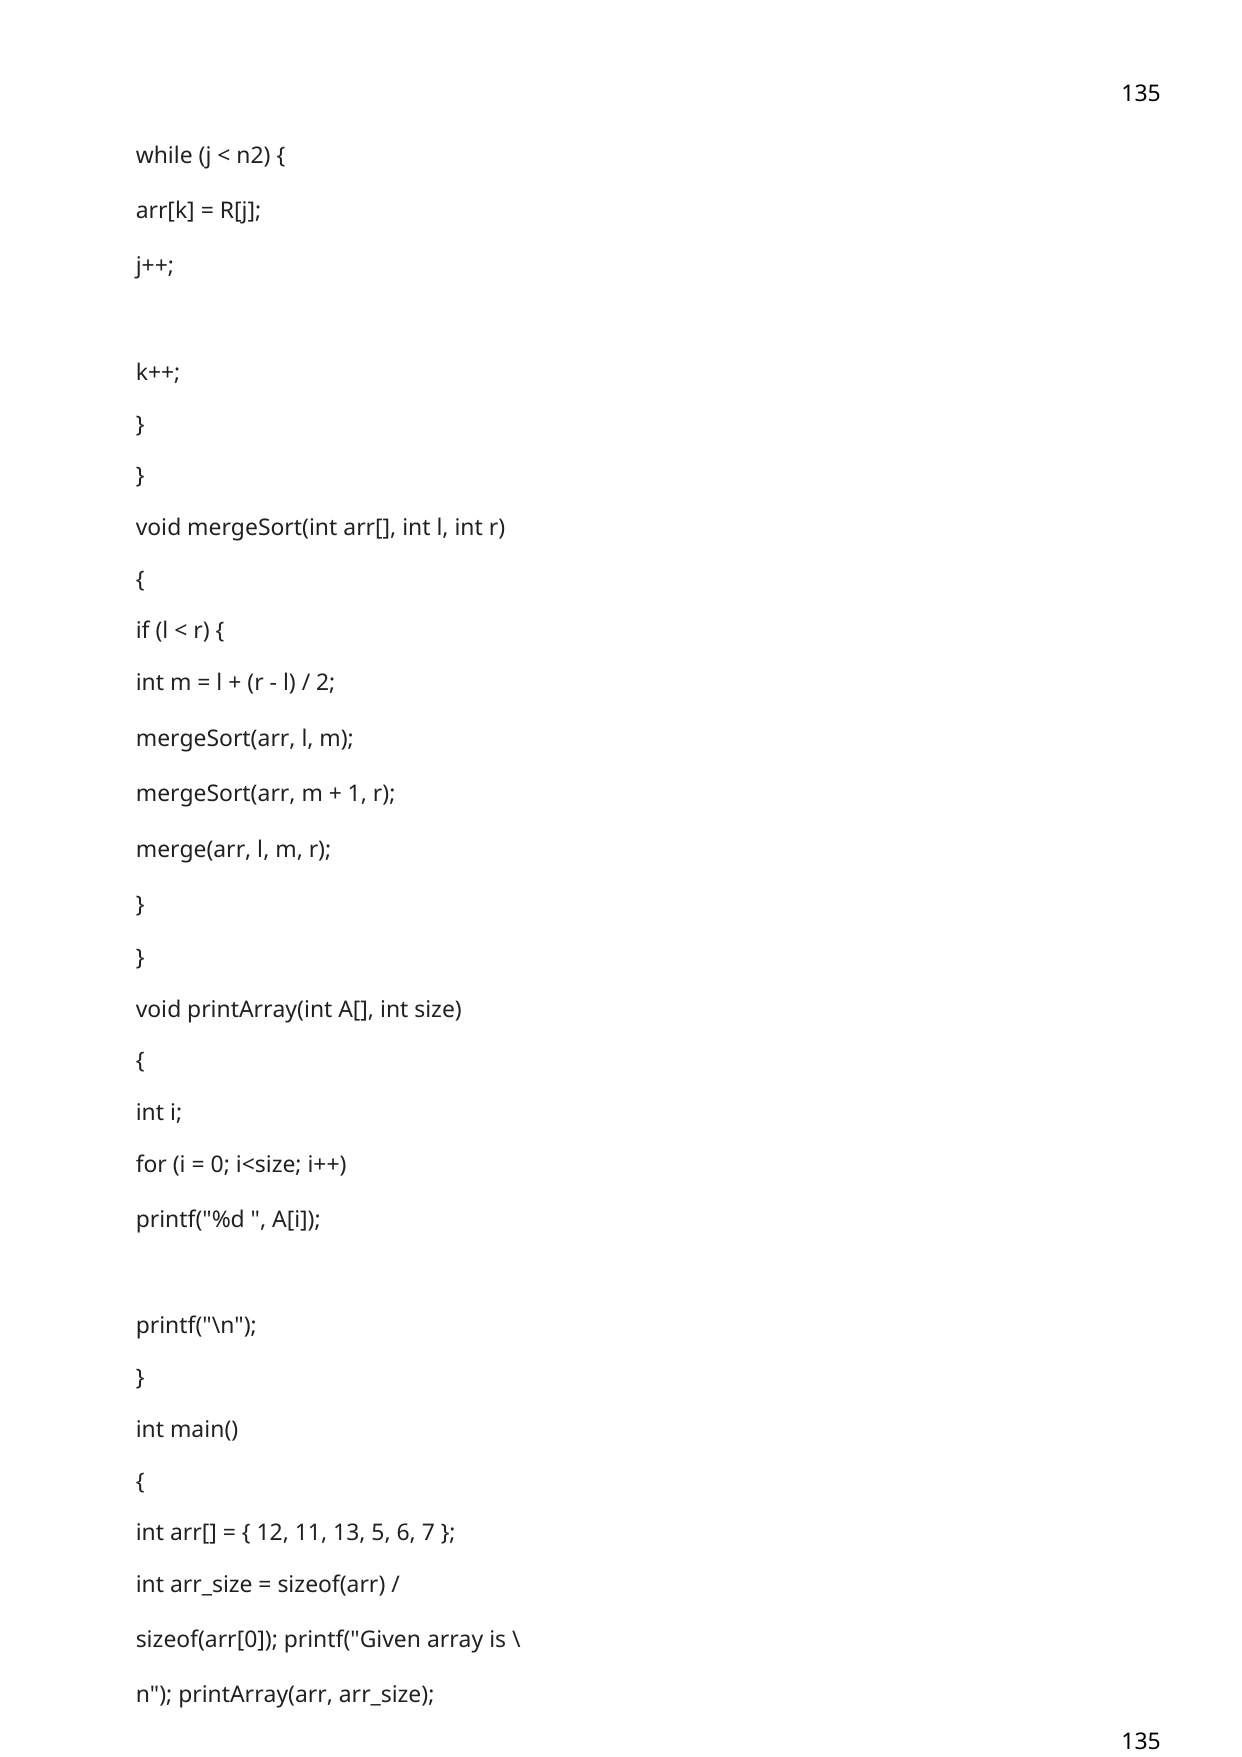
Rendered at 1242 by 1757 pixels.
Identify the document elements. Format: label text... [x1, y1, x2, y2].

text } [136, 941, 1160, 972]
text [136, 1568, 530, 1709]
text { [136, 1465, 1160, 1496]
text int arr[] = { 12, 11, 13, 5, 6, 7 }; [136, 1516, 1160, 1548]
text if (l < r) { [136, 614, 1160, 645]
text void printArray(int A[], int size) [136, 993, 1160, 1024]
text int m = l + (r - l) / 2; mergeSort(arr, l, m); mergeSort(arr, m + 1, r); merge(arr, l, m, r); [136, 666, 412, 864]
text int main() [136, 1413, 1160, 1444]
text k++; [136, 356, 1160, 387]
text } [136, 407, 1160, 439]
text { [136, 1044, 1160, 1076]
text } [136, 888, 1160, 919]
text void mergeSort(int arr[], int l, int r) [136, 511, 1160, 542]
text for (i = 0; i<size; i++) printf("%d ", A[i]); [136, 1147, 412, 1234]
text printf("\n"); [136, 1309, 1160, 1341]
text while (j < n2) { arr[k] = R[j]; j++; [136, 139, 285, 280]
text } [136, 459, 1160, 490]
text { [136, 562, 1160, 594]
text int i; [136, 1096, 1160, 1127]
text } [136, 1361, 1160, 1392]
